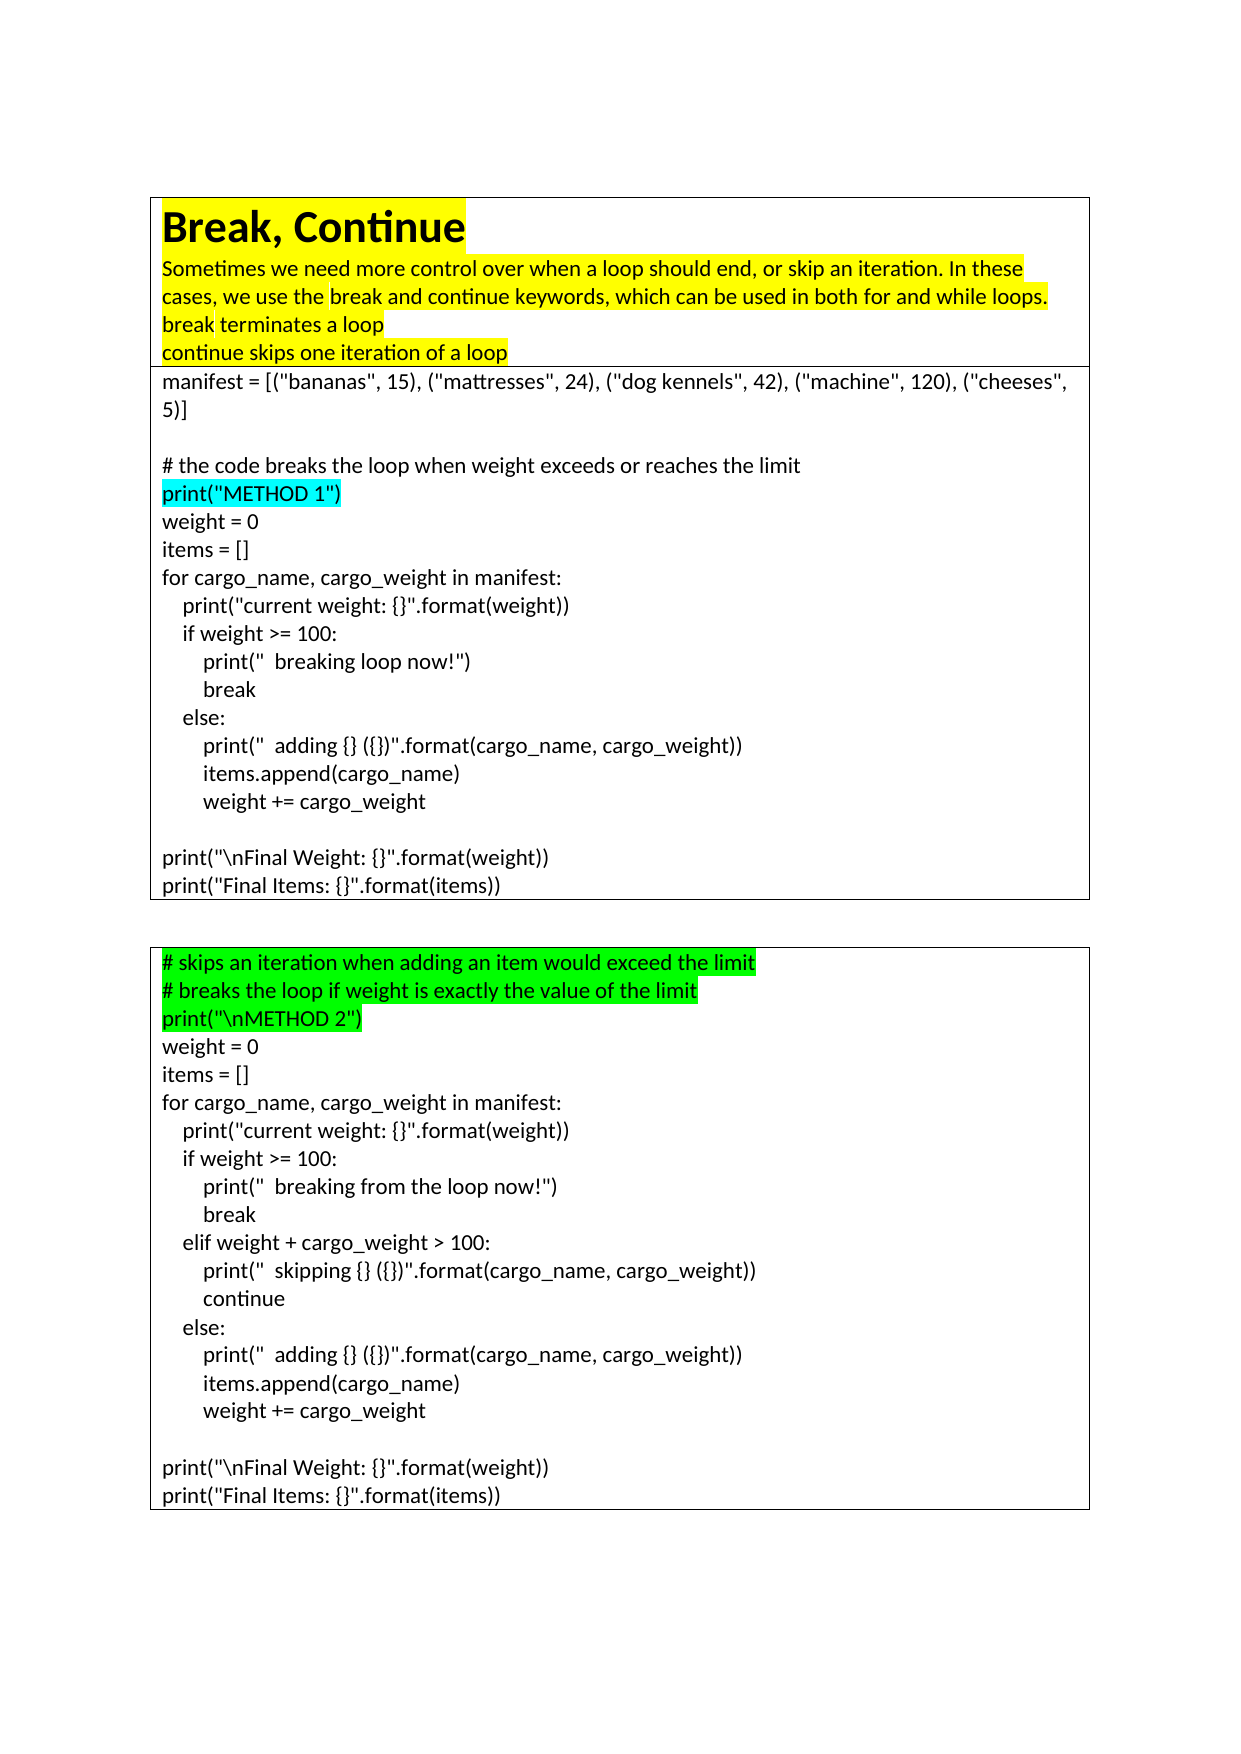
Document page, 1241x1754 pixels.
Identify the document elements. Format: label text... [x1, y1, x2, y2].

table_header Break, Continue Sometimes we need more control over when a loop should end, or skip an iteration. In these cases, we use the break and continue keywords, which can be used in both for and while loops. break terminates a loop continue skips one iteration of a loop [384, 198, 1089, 366]
table_cell manifest = [("bananas", 15), ("mattresses", 24), ("dog kennels", 42), ("machine", 120), ("cheeses", 5)] # the code breaks the loop when weight exceeds or reaches the limit print("METHOD 1") weight = 0 items = [] for cargo_name, cargo_weight in manifest: print("current weight: {}".format(weight)) if weight >= 100: print(" breaking loop now!") break else: print(" adding {} ({})".format(cargo_name, cargo_weight)) items.append(cargo_name) weight += cargo_weight print("\nFinal Weight: {}".format(weight)) print("Final Items: {}".format(items)) [151, 367, 1089, 899]
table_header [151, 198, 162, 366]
table_header # skips an iteration when adding an item would exceed the limit # breaks the loop if weight is exactly the value of the limit print("\nMETHOD 2") weight = 0 items = [] for cargo_name, cargo_weight in manifest: print("current weight: {}".format(weight)) if weight >= 100: print(" breaking from the loop now!") break elif weight + cargo_weight > 100: print(" skipping {} ({})".format(cargo_name, cargo_weight)) continue else: print(" adding {} ({})".format(cargo_name, cargo_weight)) items.append(cargo_name) weight += cargo_weight print("\nFinal Weight: {}".format(weight)) print("Final Items: {}".format(items)) [151, 948, 1089, 1509]
